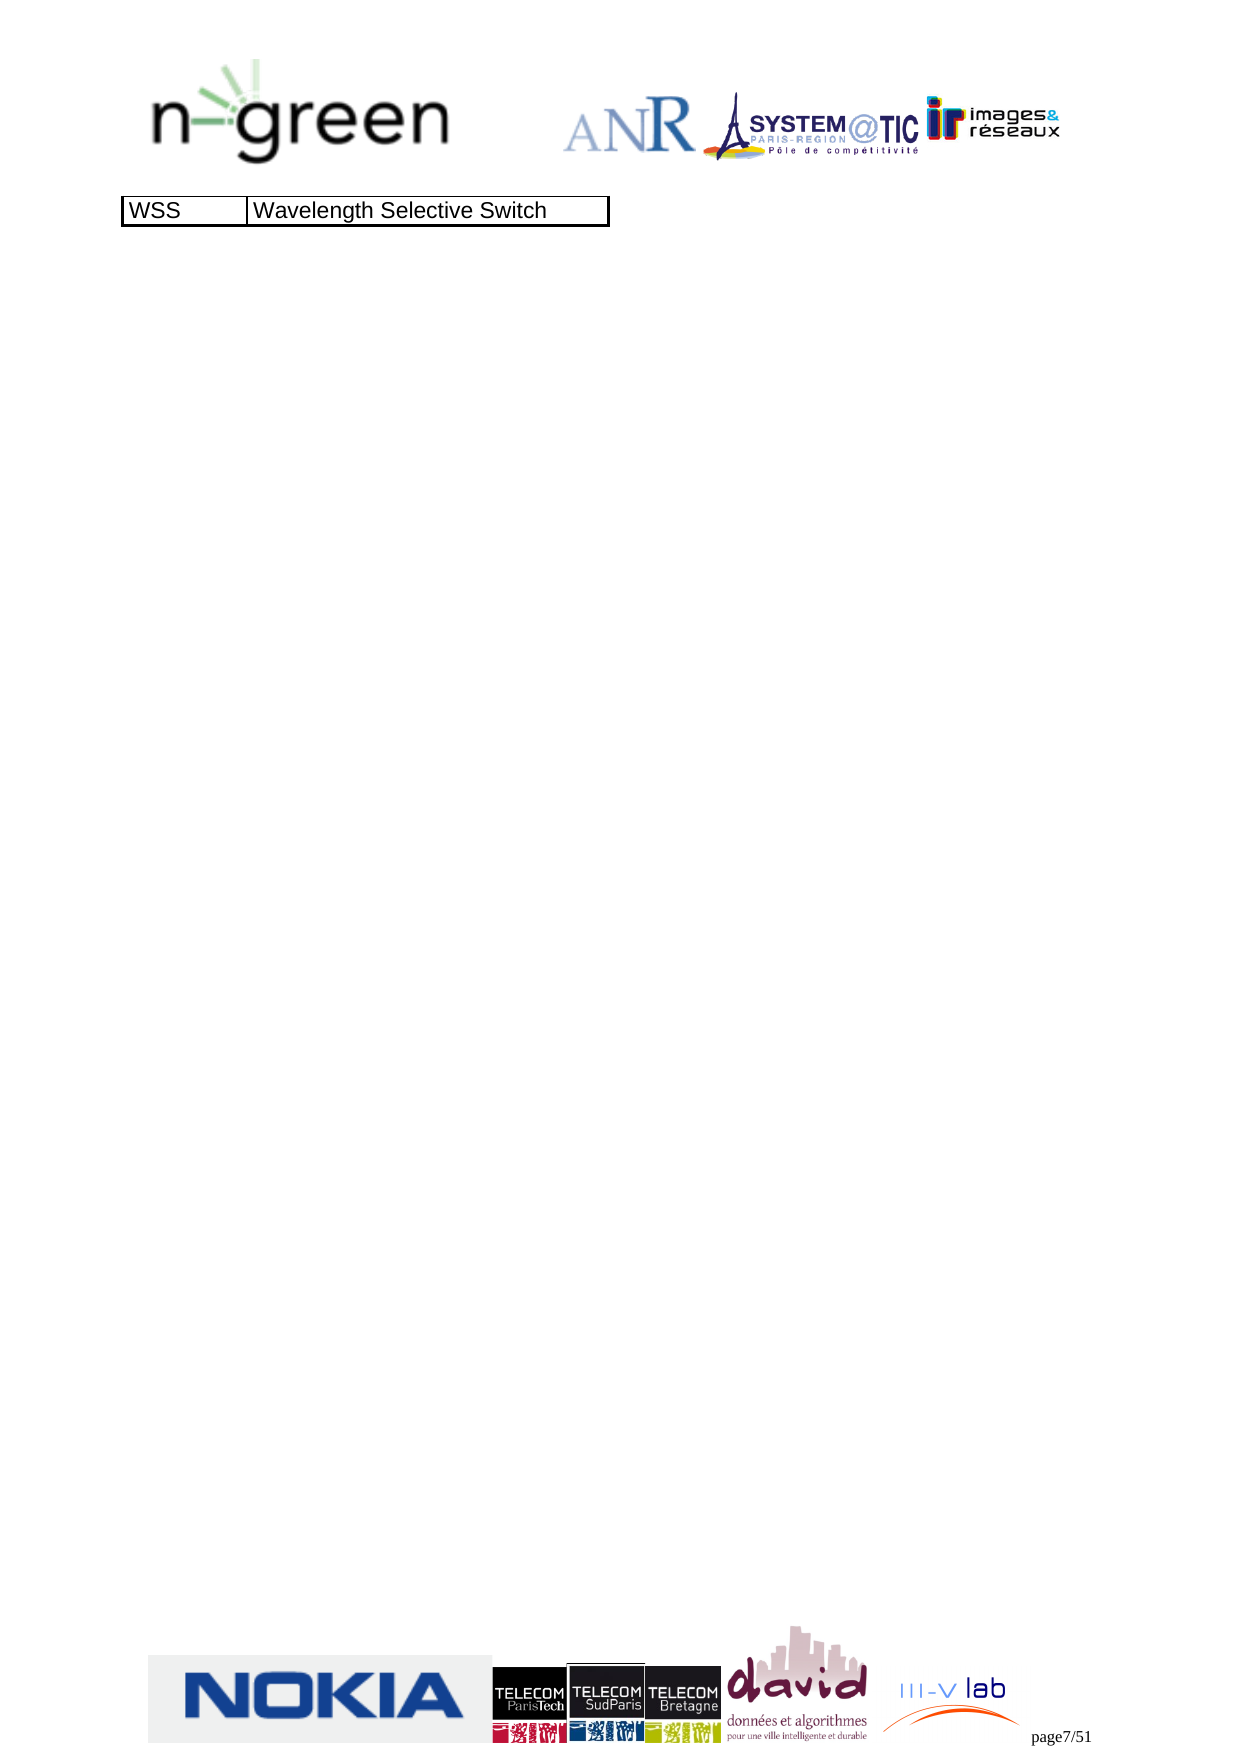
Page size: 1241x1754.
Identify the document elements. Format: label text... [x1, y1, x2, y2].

table_cell WSS [124, 197, 246, 223]
picture [148, 1623, 1031, 1743]
picture [147, 59, 454, 177]
picture [926, 69, 1060, 167]
table_cell Wavelength Selective Switch [248, 197, 607, 223]
